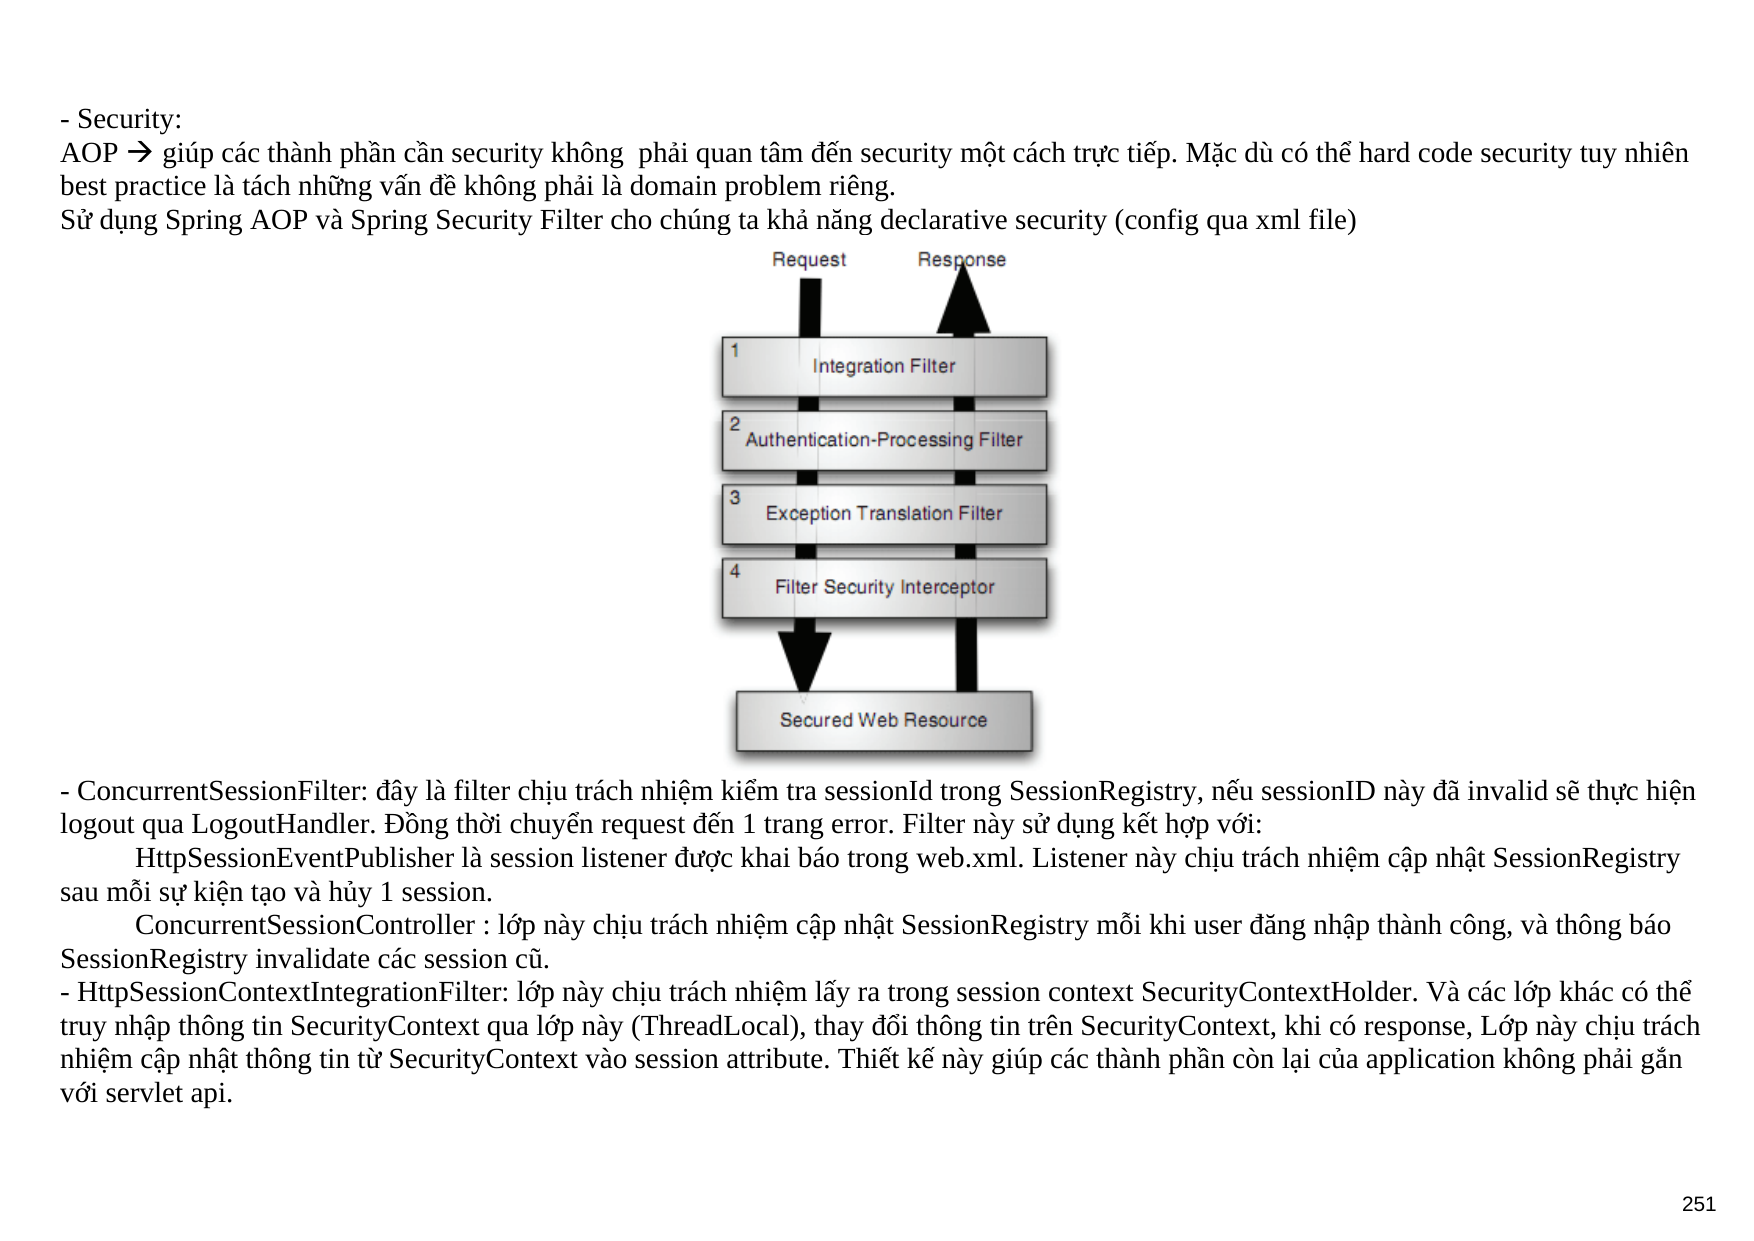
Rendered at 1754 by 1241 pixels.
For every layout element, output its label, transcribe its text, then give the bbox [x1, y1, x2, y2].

text ConcurrentSessionController : lớp này chịu trách nhiệm cập nhật SessionRegistry mỗi khi user đăng nhập thành công, và thông báo SessionRegistry invalidate các session cũ. [60, 907, 1716, 974]
text - ConcurrentSessionFilter: đây là filter chịu trách nhiệm kiểm tra sessionId trong SessionRegistry, nếu sessionID này đã invalid sẽ thực hiện logout qua LogoutHandler. Đồng thời chuyển request đến 1 trang error. Filter này sử dụng kết hợp với: [60, 773, 1716, 840]
text AOP giúp các thành phần cần security không phải quan tâm đến security một cách trực tiếp. Mặc dù có thể hard code security tuy nhiên best practice là tách những vấn đề không phải là domain problem riêng. [60, 135, 1716, 202]
picture [708, 235, 1068, 774]
text - HttpSessionContextIntegrationFilter: lớp này chịu trách nhiệm lấy ra trong session context SecurityContextHolder. Và các lớp khác có thể truy nhập thông tin SecurityContext qua lớp này (ThreadLocal), thay đổi thông tin trên SecurityContext, khi có response, Lớp này chịu trách nhiệm cập nhật thông tin từ SecurityContext vào session attribute. Thiết kế này giúp các thành phần còn lại của application không phải gắn với servlet api. [60, 974, 1716, 1108]
text HttpSessionEventPublisher là session listener được khai báo trong web.xml. Listener này chịu trách nhiệm cập nhật SessionRegistry sau mỗi sự kiện tạo và hủy 1 session. [60, 840, 1716, 907]
text Sử dụng Spring AOP và Spring Security Filter cho chúng ta khả năng declarative security (config qua xml file) [60, 202, 1716, 236]
text - Security: [60, 101, 1716, 135]
